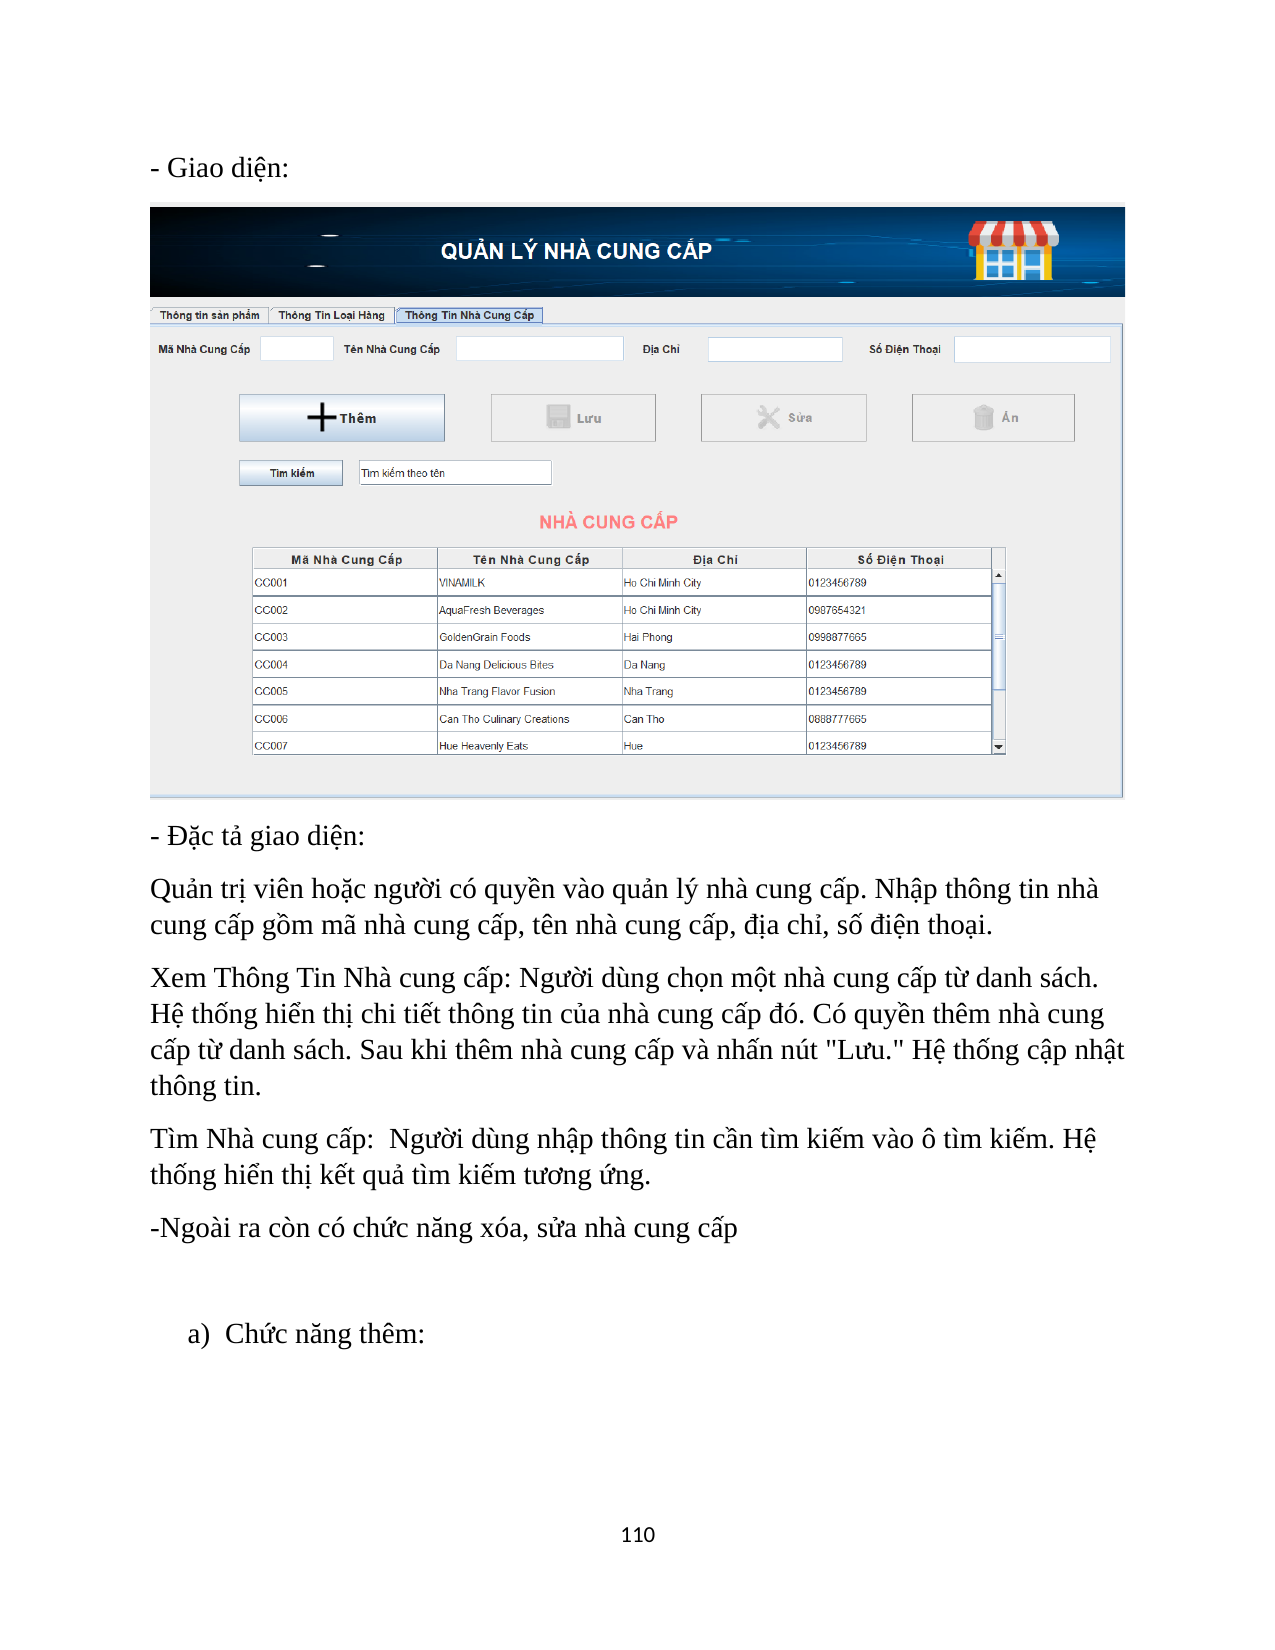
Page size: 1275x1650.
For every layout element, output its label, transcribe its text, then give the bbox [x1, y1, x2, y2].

text -Ngoài ra còn có chức năng xóa, sửa nhà cung cấp [150, 1210, 1125, 1244]
text - Giao diện: [150, 150, 1125, 183]
text Tìm Nhà cung cấp: Người dùng nhập thông tin cần tìm kiếm vào ô tìm kiếm. Hệ thống hiển thị kết quả tìm kiếm tương ứng. [150, 1121, 1125, 1191]
text Xem Thông Tin Nhà cung cấp: Người dùng chọn một nhà cung cấp từ danh sách. Hệ thống hiển thị chi tiết thông tin của nhà cung cấp đó. Có quyền thêm nhà cung cấp từ danh sách. Sau khi thêm nhà cung cấp và nhấn nút "Lưu." Hệ thống cập nhật thông tin. [150, 960, 1125, 1102]
text - Đặc tả giao diện: [150, 818, 1125, 852]
text Quản trị viên hoặc người có quyền vào quản lý nhà cung cấp. Nhập thông tin nhà cung cấp gồm mã nhà cung cấp, tên nhà cung cấp, địa chỉ, số điện thoại. [150, 871, 1125, 941]
list Chức năng thêm: [187, 1316, 1125, 1349]
picture [150, 202, 1125, 800]
